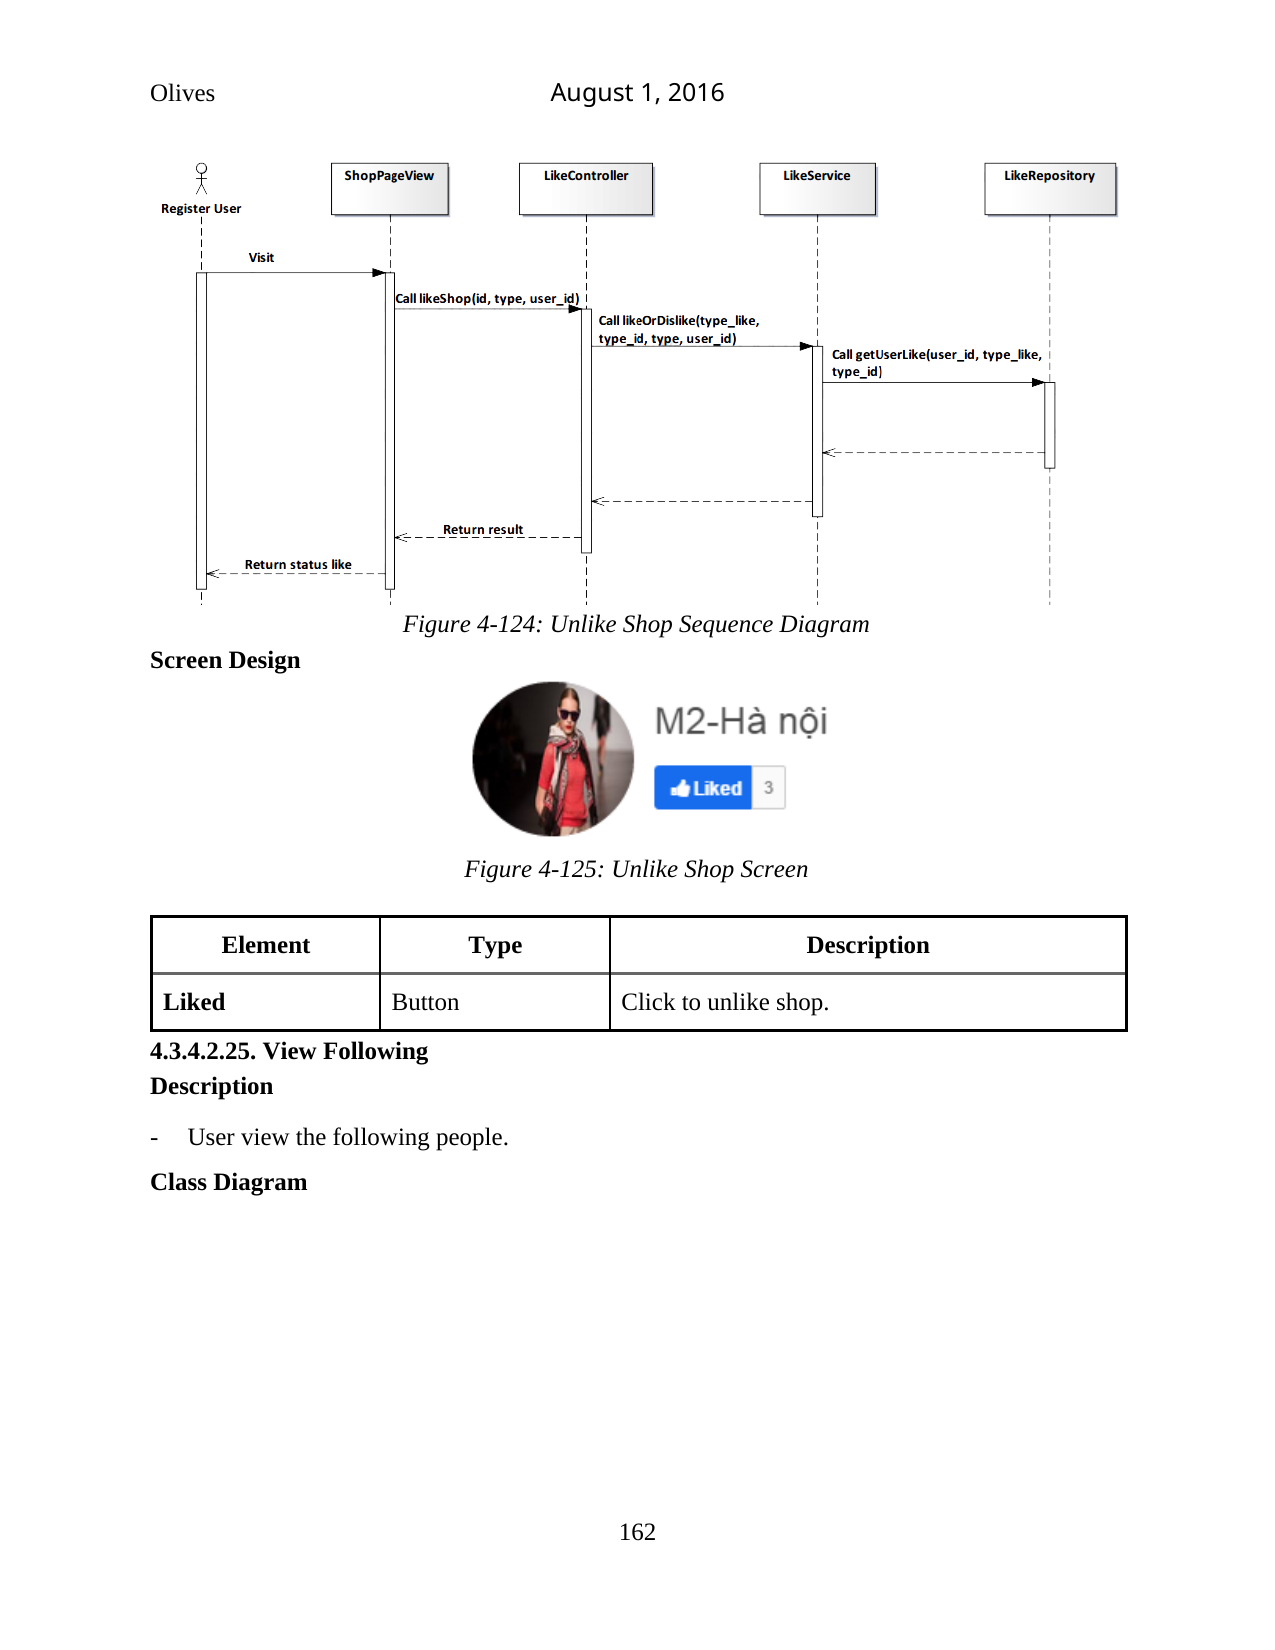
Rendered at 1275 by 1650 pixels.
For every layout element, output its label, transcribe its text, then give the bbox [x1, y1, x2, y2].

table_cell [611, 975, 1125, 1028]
subtitle Description [150, 1071, 1125, 1100]
subtitle 4.3.4.2.25. View Following [150, 1036, 1125, 1064]
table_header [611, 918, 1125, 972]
picture [650, 621, 657, 627]
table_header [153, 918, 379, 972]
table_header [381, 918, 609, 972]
picture [784, 617, 794, 627]
picture [150, 150, 1125, 627]
list User view the following people. [150, 1117, 1125, 1152]
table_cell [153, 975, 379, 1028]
subtitle Class Diagram [150, 1167, 1125, 1196]
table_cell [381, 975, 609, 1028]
picture [440, 676, 835, 846]
subtitle Screen Design [150, 646, 1125, 674]
